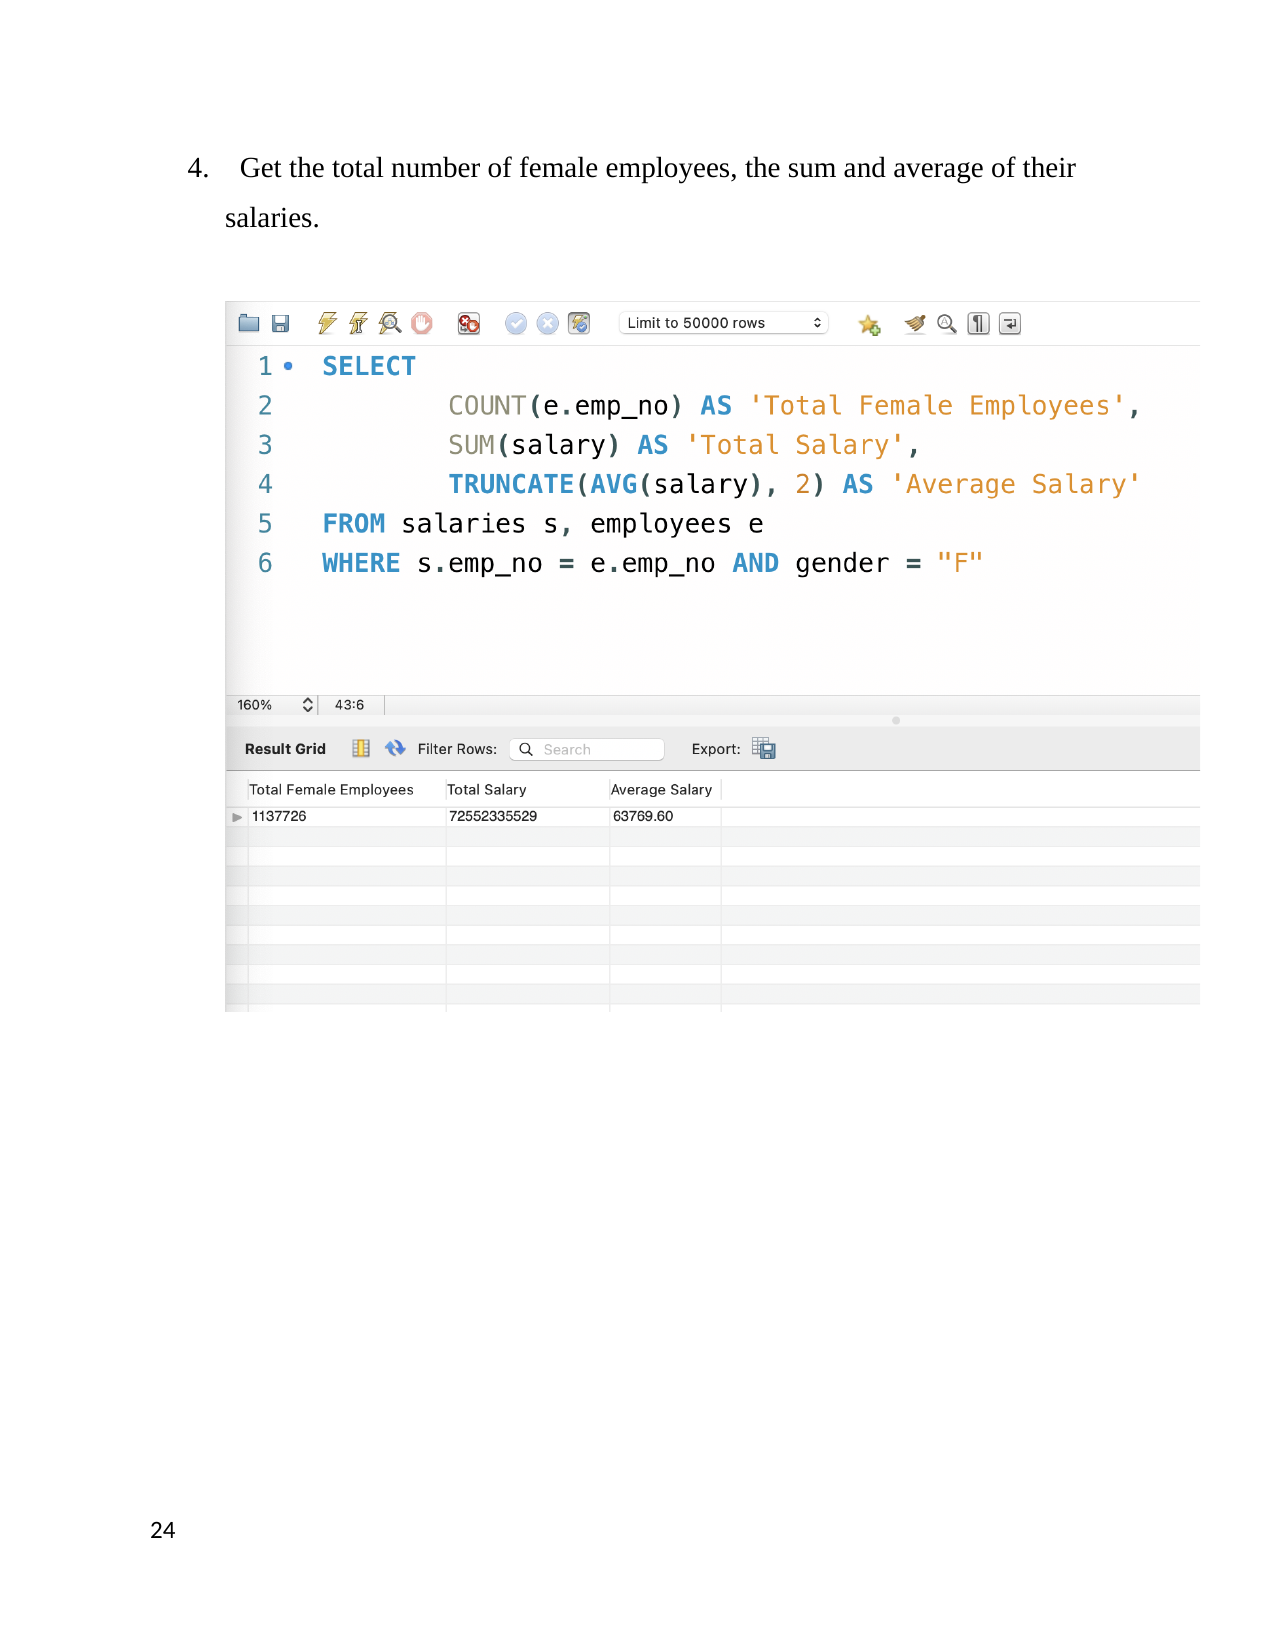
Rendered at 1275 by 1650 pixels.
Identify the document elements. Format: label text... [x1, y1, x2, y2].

picture [225, 301, 1200, 1012]
list Get the total number of female employees, the sum and average of their salaries. [187, 150, 1125, 234]
